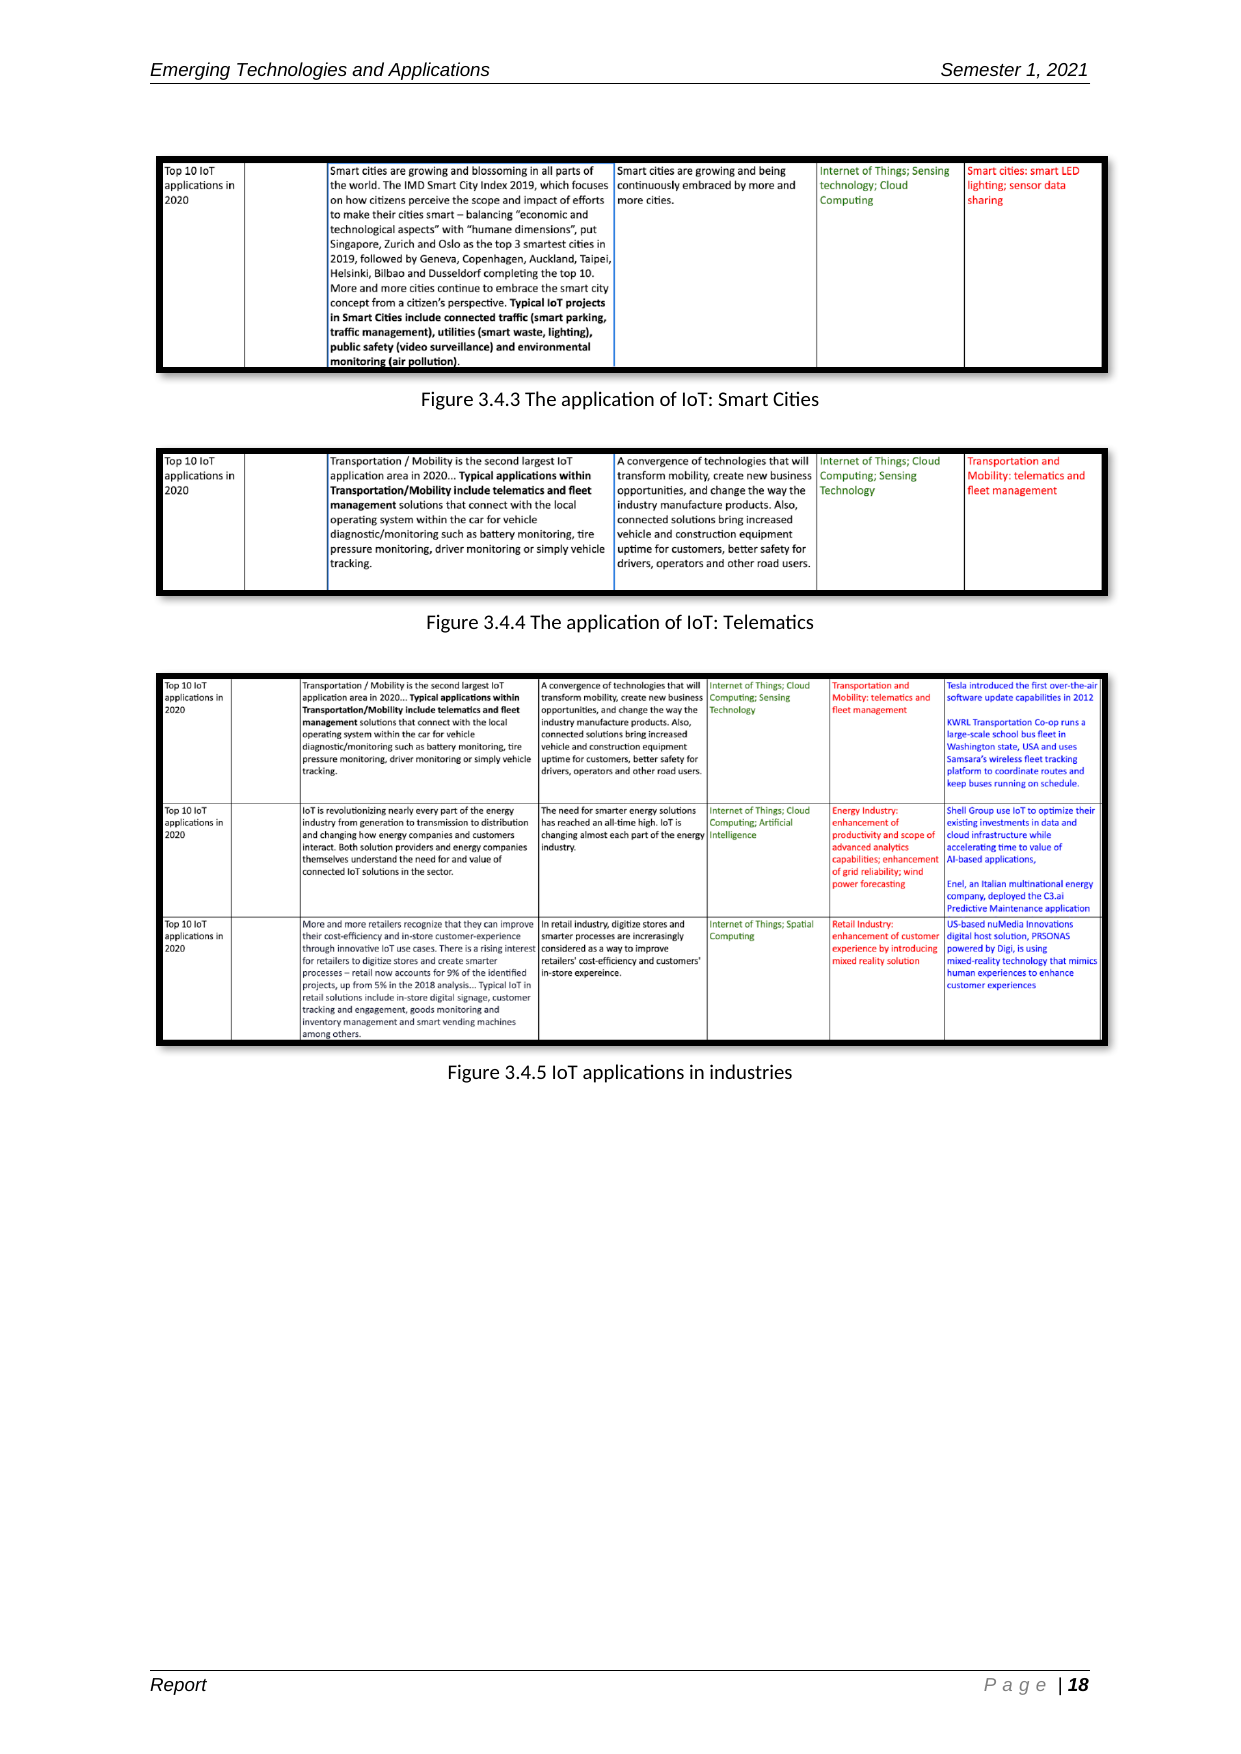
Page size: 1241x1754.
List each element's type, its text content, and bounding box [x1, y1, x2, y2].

picture [163, 679, 1102, 1040]
picture [163, 454, 1102, 590]
picture [163, 163, 1102, 367]
